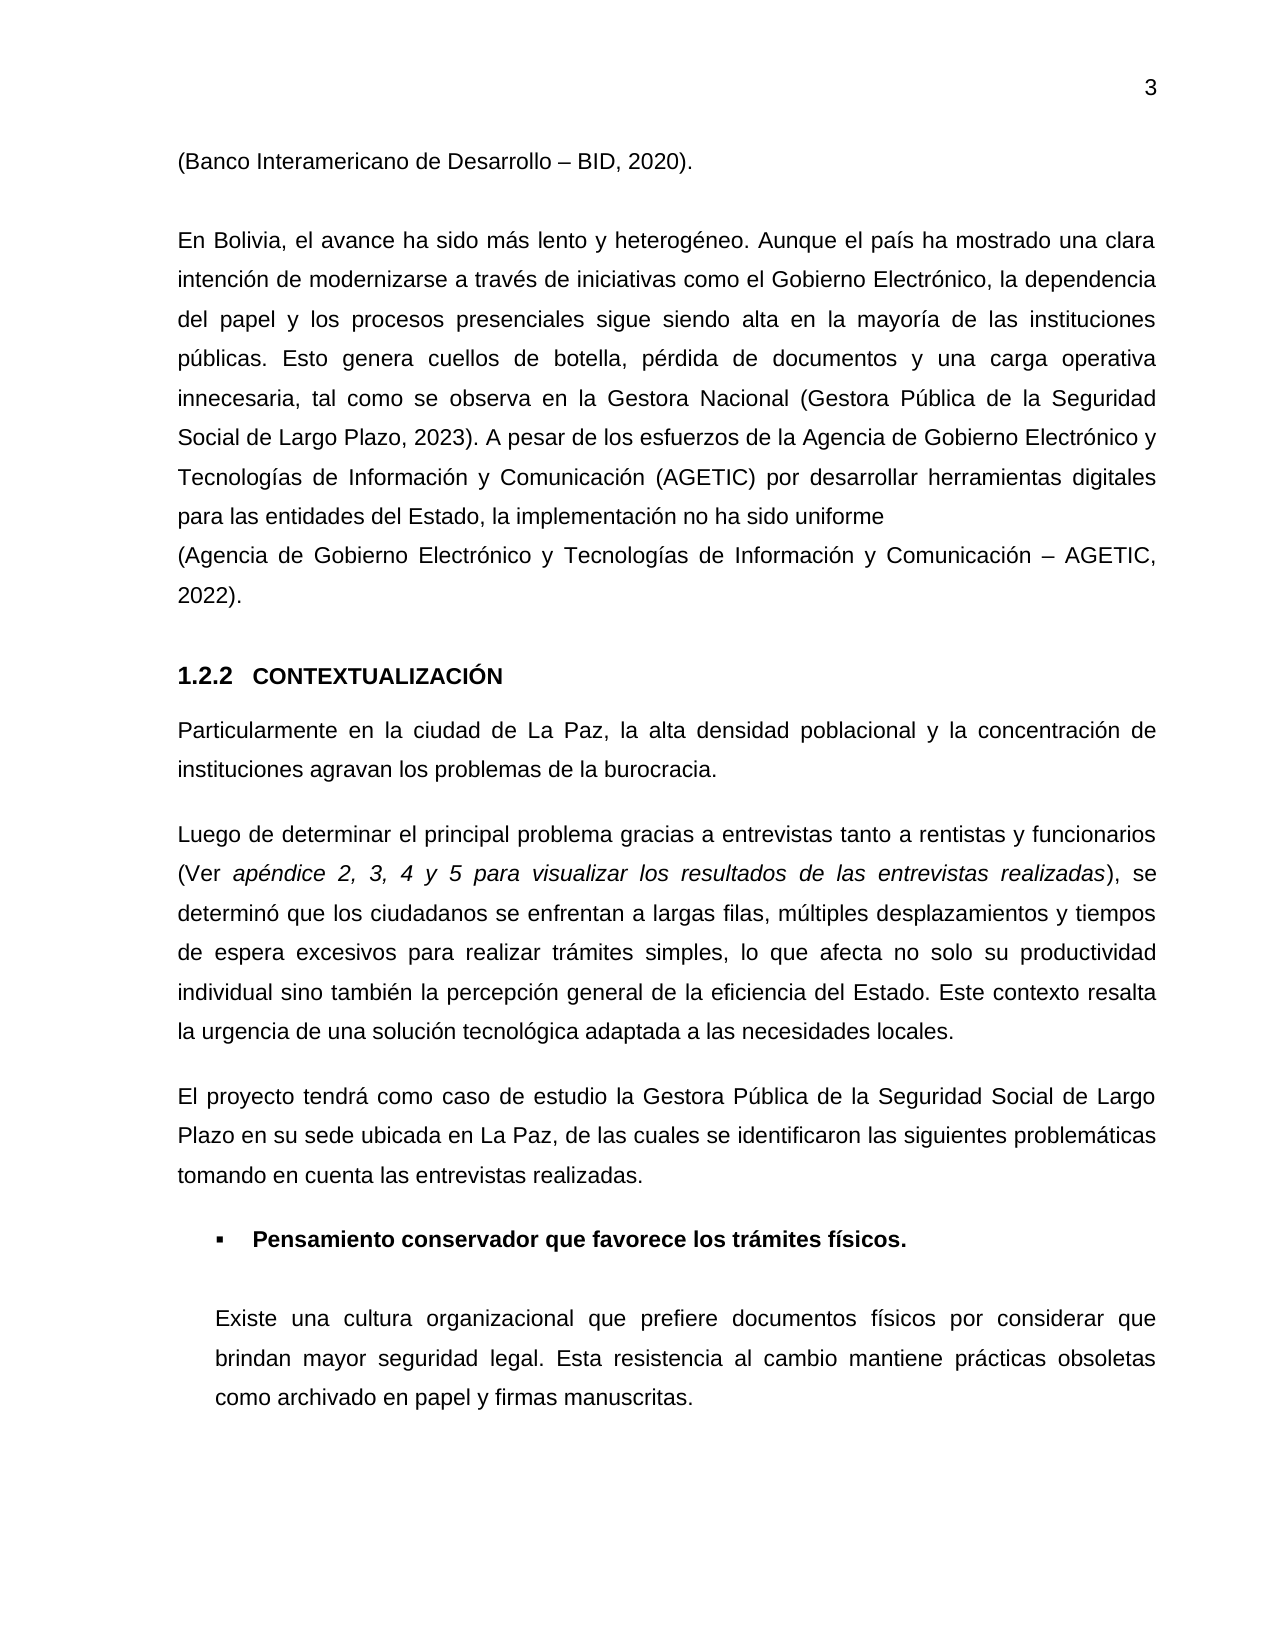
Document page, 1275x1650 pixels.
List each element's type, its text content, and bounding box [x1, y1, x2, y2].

text (Agencia de Gobierno Electrónico y Tecnologías de Información y Comunicación – AGETIC, 2022). [177, 542, 1157, 608]
subtitle CONTEXTUALIZACIÓN [177, 661, 1157, 690]
text Luego de determinar el principal problema gracias a entrevistas tanto a rentistas y funcionarios (Ver apéndice 2, 3, 4 y 5 para visualizar los resultados de las entrevistas realizadas), se determinó que los ciudadanos se enfrentan a largas filas, múltiples desplazamientos y tiempos de espera excesivos para realizar trámites simples, lo que afecta no solo su productividad individual sino también la percepción general de la eficiencia del Estado. Este contexto resalta la urgencia de una solución tecnológica adaptada a las necesidades locales. [177, 821, 1157, 1045]
text Existe una cultura organizacional que prefiere documentos físicos por considerar que brindan mayor seguridad legal. Esta resistencia al cambio mantiene prácticas obsoletas como archivado en papel y firmas manuscritas. [215, 1305, 1157, 1411]
text El proyecto tendrá como caso de estudio la Gestora Pública de la Seguridad Social de Largo Plazo en su sede ubicada en La Paz, de las cuales se identificaron las siguientes problemáticas tomando en cuenta las entrevistas realizadas. [177, 1083, 1157, 1188]
list Pensamiento conservador que favorece los trámites físicos. [215, 1226, 1157, 1253]
text Particularmente en la ciudad de La Paz, la alta densidad poblacional y la concentración de instituciones agravan los problemas de la burocracia. [177, 717, 1157, 783]
text En Bolivia, el avance ha sido más lento y heterogéneo. Aunque el país ha mostrado una clara intención de modernizarse a través de iniciativas como el Gobierno Electrónico, la dependencia del papel y los procesos presenciales sigue siendo alta en la mayoría de las instituciones públicas. Esto genera cuellos de botella, pérdida de documentos y una carga operativa innecesaria, tal como se observa en la Gestora Nacional (Gestora Pública de la Seguridad Social de Largo Plazo, 2023). A pesar de los esfuerzos de la Agencia de Gobierno Electrónico y Tecnologías de Información y Comunicación (AGETIC) por desarrollar herramientas digitales para las entidades del Estado, la implementación no ha sido uniforme [177, 227, 1157, 529]
text (Banco Interamericano de Desarrollo – BID, 2020). [177, 148, 1157, 174]
